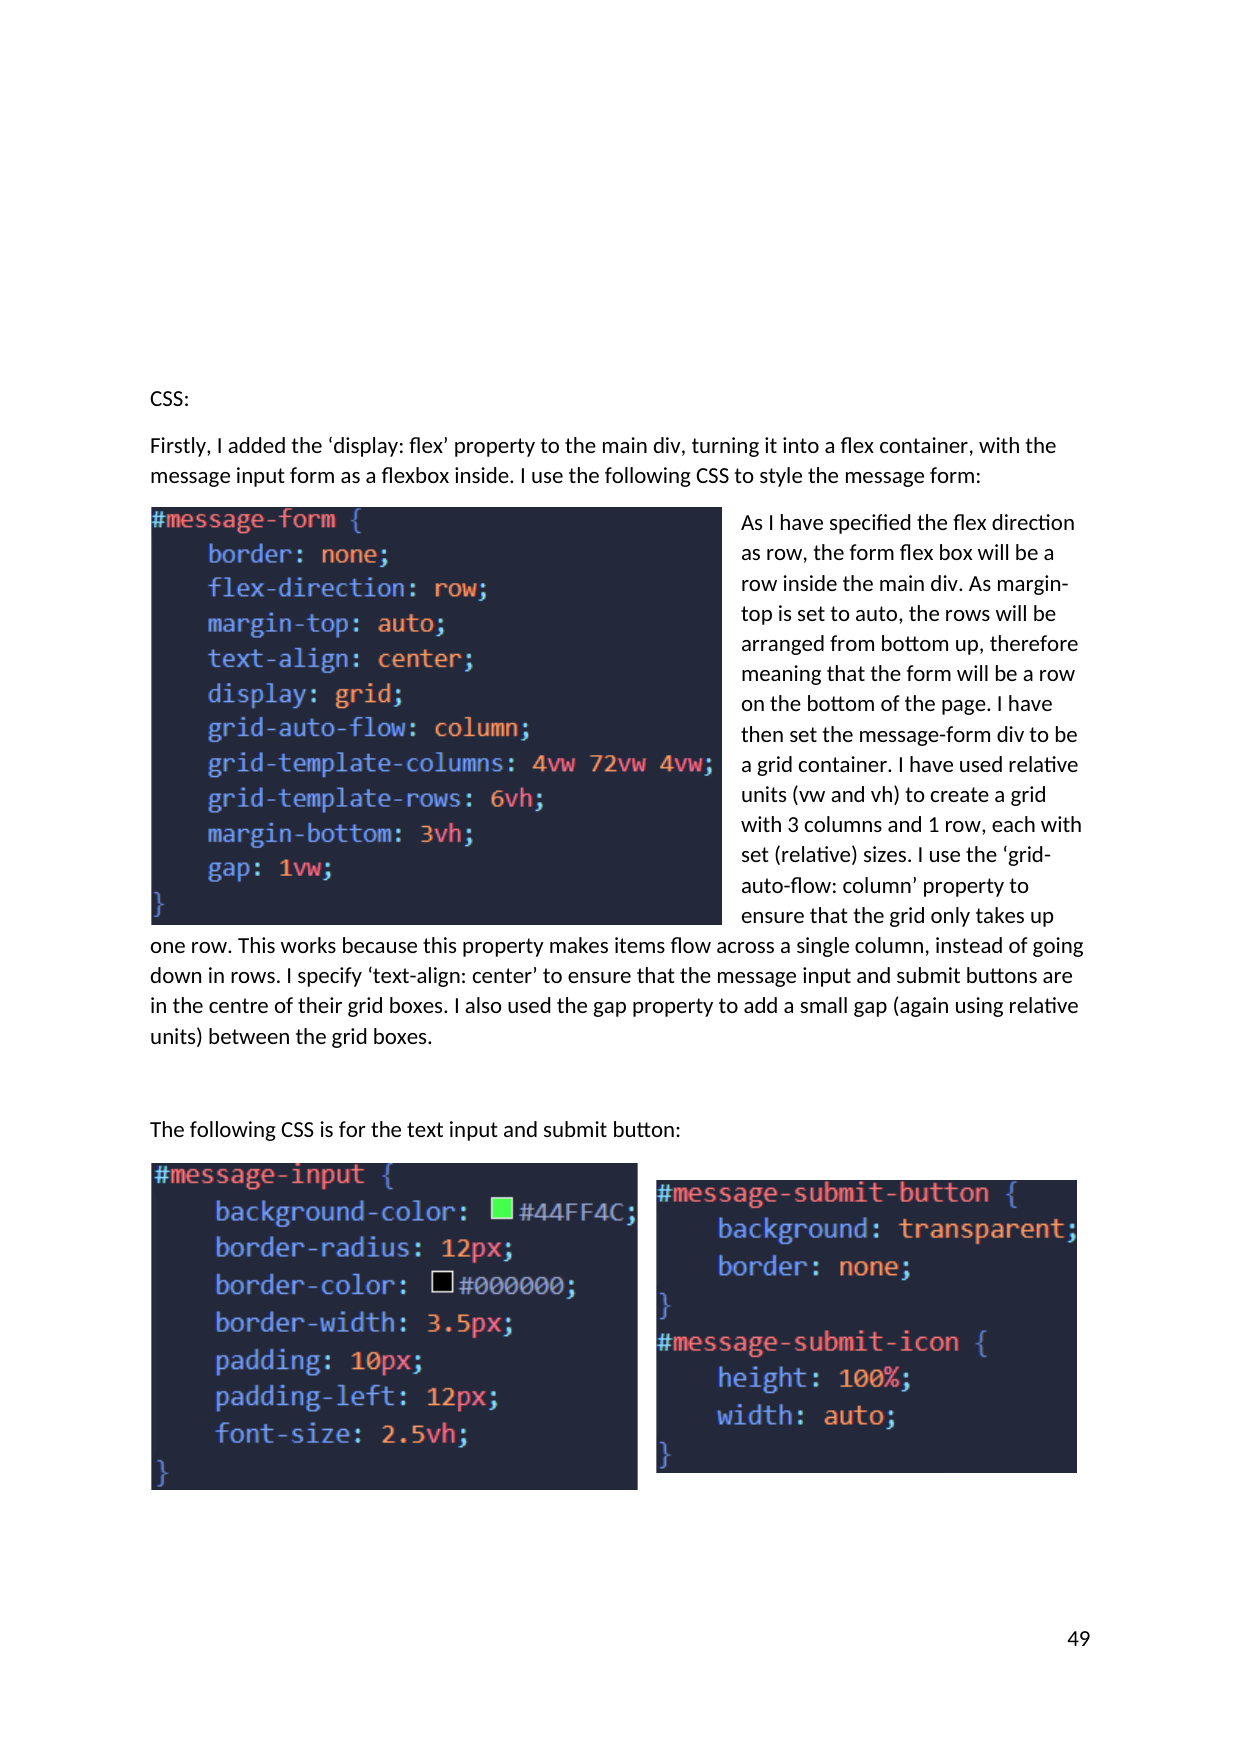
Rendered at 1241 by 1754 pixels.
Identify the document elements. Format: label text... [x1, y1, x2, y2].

picture [654, 1180, 1076, 1470]
text The following CSS is for the text input and submit button: [150, 1116, 1090, 1144]
text CSS: [150, 384, 1090, 412]
picture [150, 1163, 638, 1489]
text Firstly, I added the ‘display: flex’ property to the main div, turning it into a flex container, with the message input form as a flexbox inside. I use the following CSS to style the message form: [150, 431, 1090, 489]
picture [150, 507, 722, 923]
